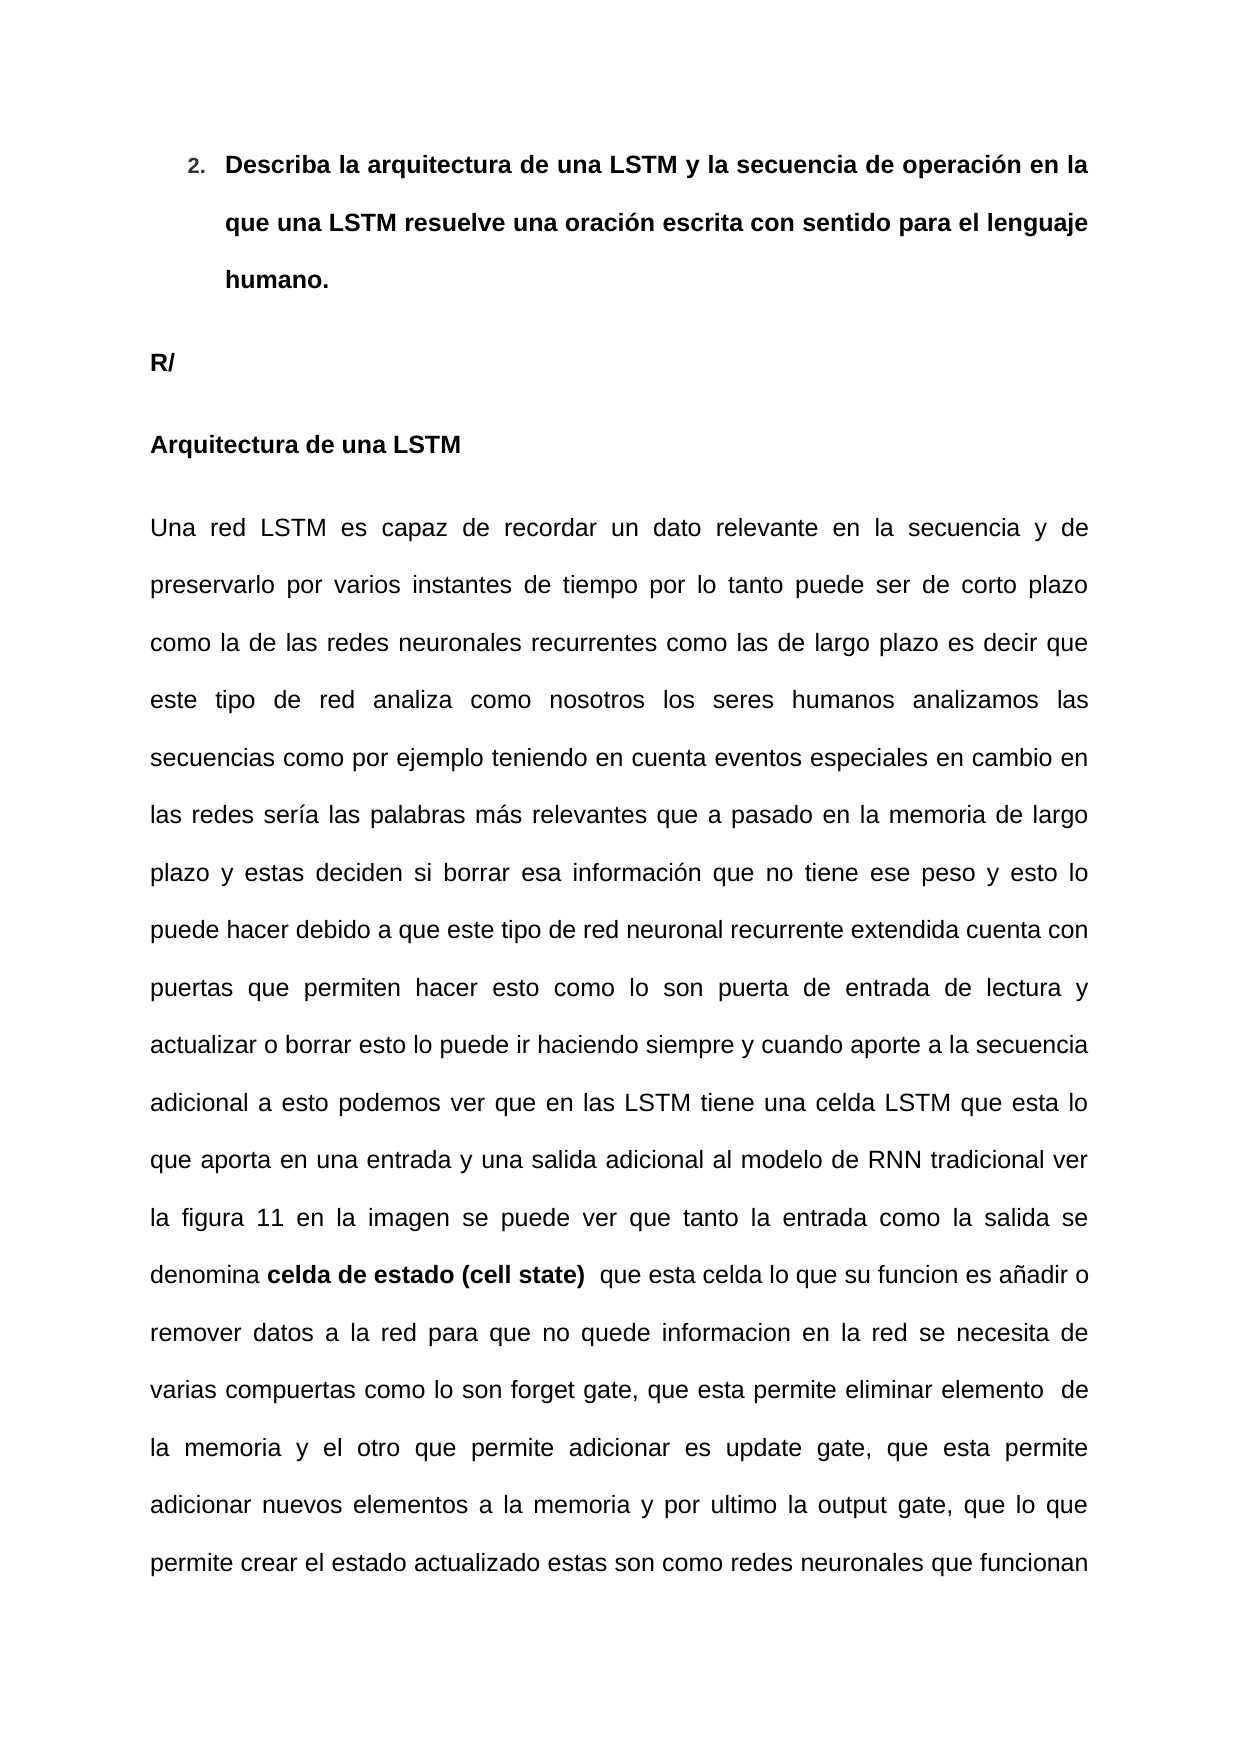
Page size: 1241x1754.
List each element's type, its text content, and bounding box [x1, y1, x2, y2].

text R/ [150, 347, 1090, 376]
text Arquitectura de una LSTM [150, 430, 1090, 459]
list Describa la arquitectura de una LSTM y la secuencia de operación en la que una LSTM resuelve una oración escrita con sentido para el lenguaje humano. [187, 150, 1090, 294]
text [150, 512, 1090, 1576]
